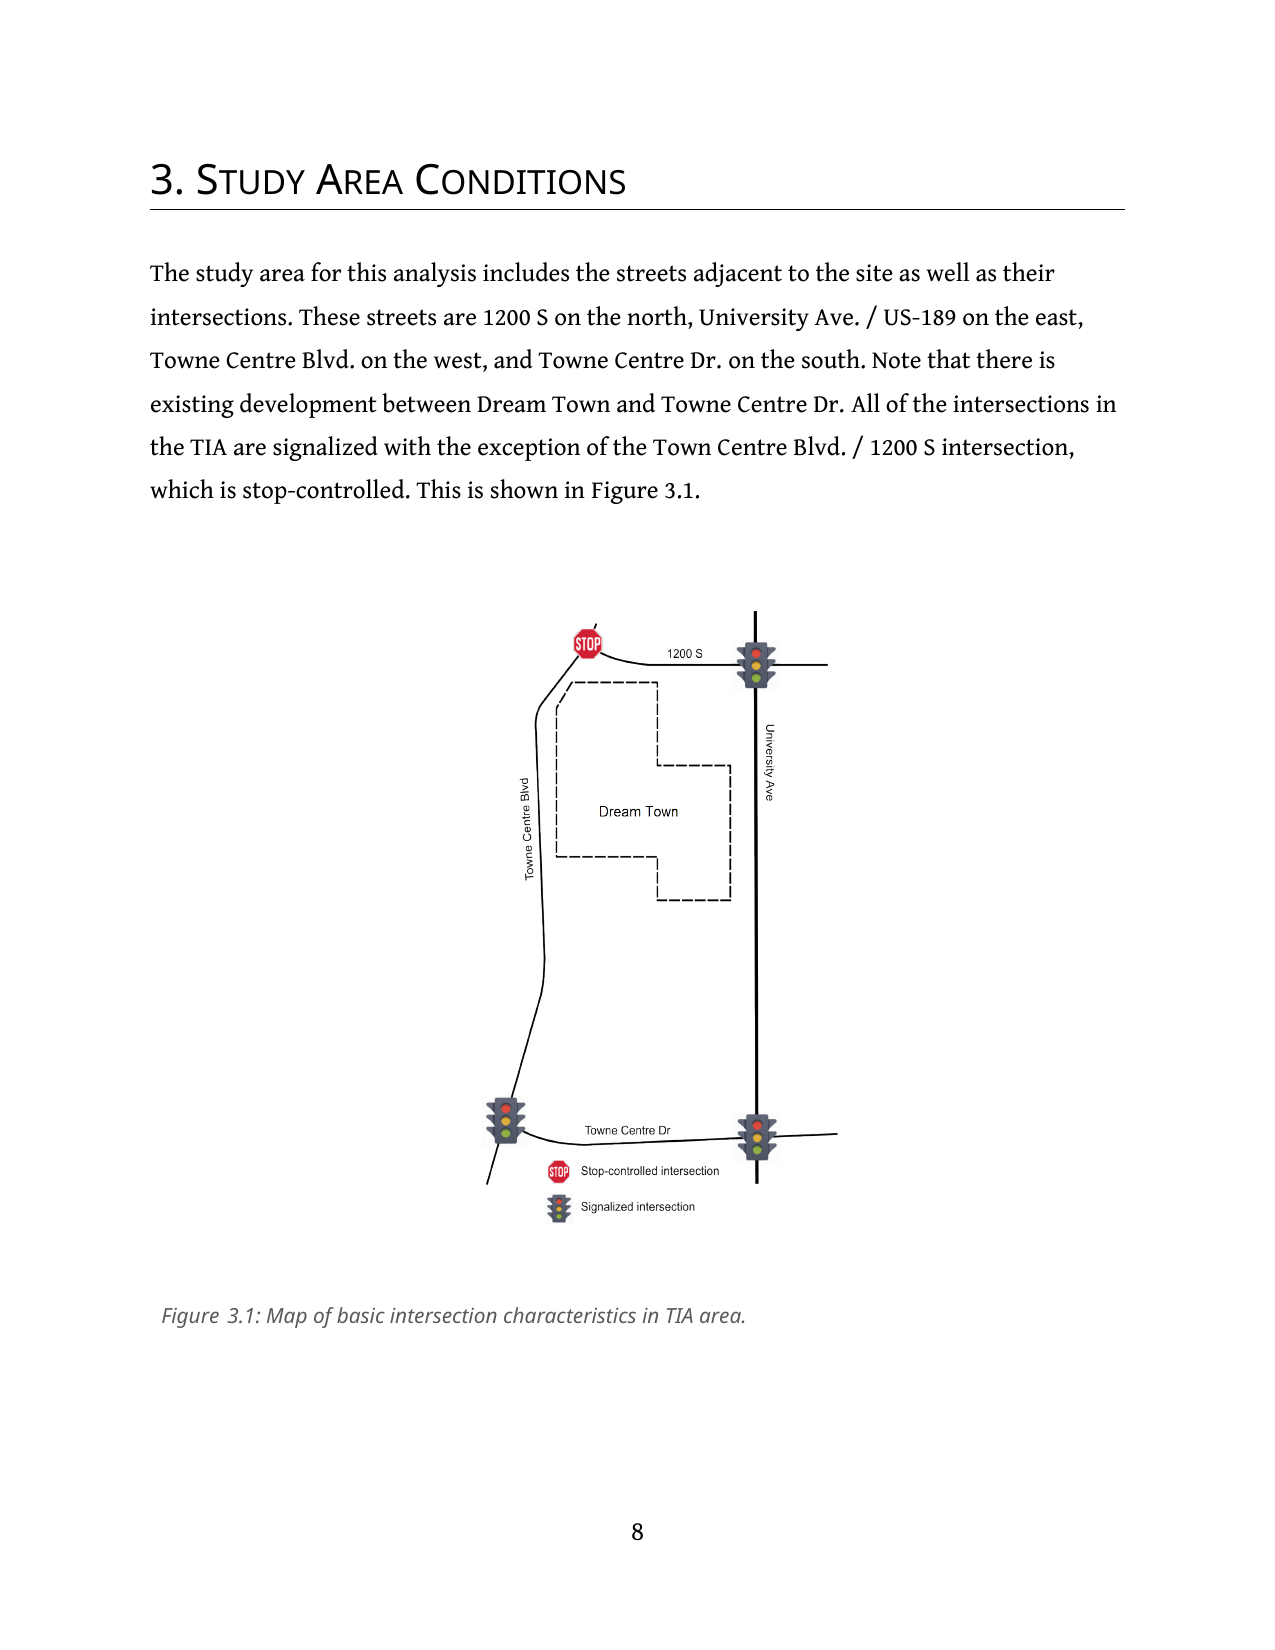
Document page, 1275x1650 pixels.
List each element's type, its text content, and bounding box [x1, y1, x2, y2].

table_header Figure 3.1: Map of basic intersection characteristics in TIA area. [150, 539, 1125, 1367]
text The study area for this analysis includes the streets adjacent to the site as well as their intersections. These streets are 1200 S on the north, University Ave. / US-189 on the east, Towne Centre Blvd. on the west, and Towne Centre Dr. on the south. Note that there is existing development between Dream Town and Towne Centre Dr. All of the intersections in the TIA are signalized with the exception of the Town Centre Blvd. / 1200 S intersection, which is stop-controlled. This is shown in Figure 3.1. [150, 260, 1125, 506]
picture [371, 539, 904, 1280]
subtitle 3. Study Area Conditions [150, 150, 1125, 209]
